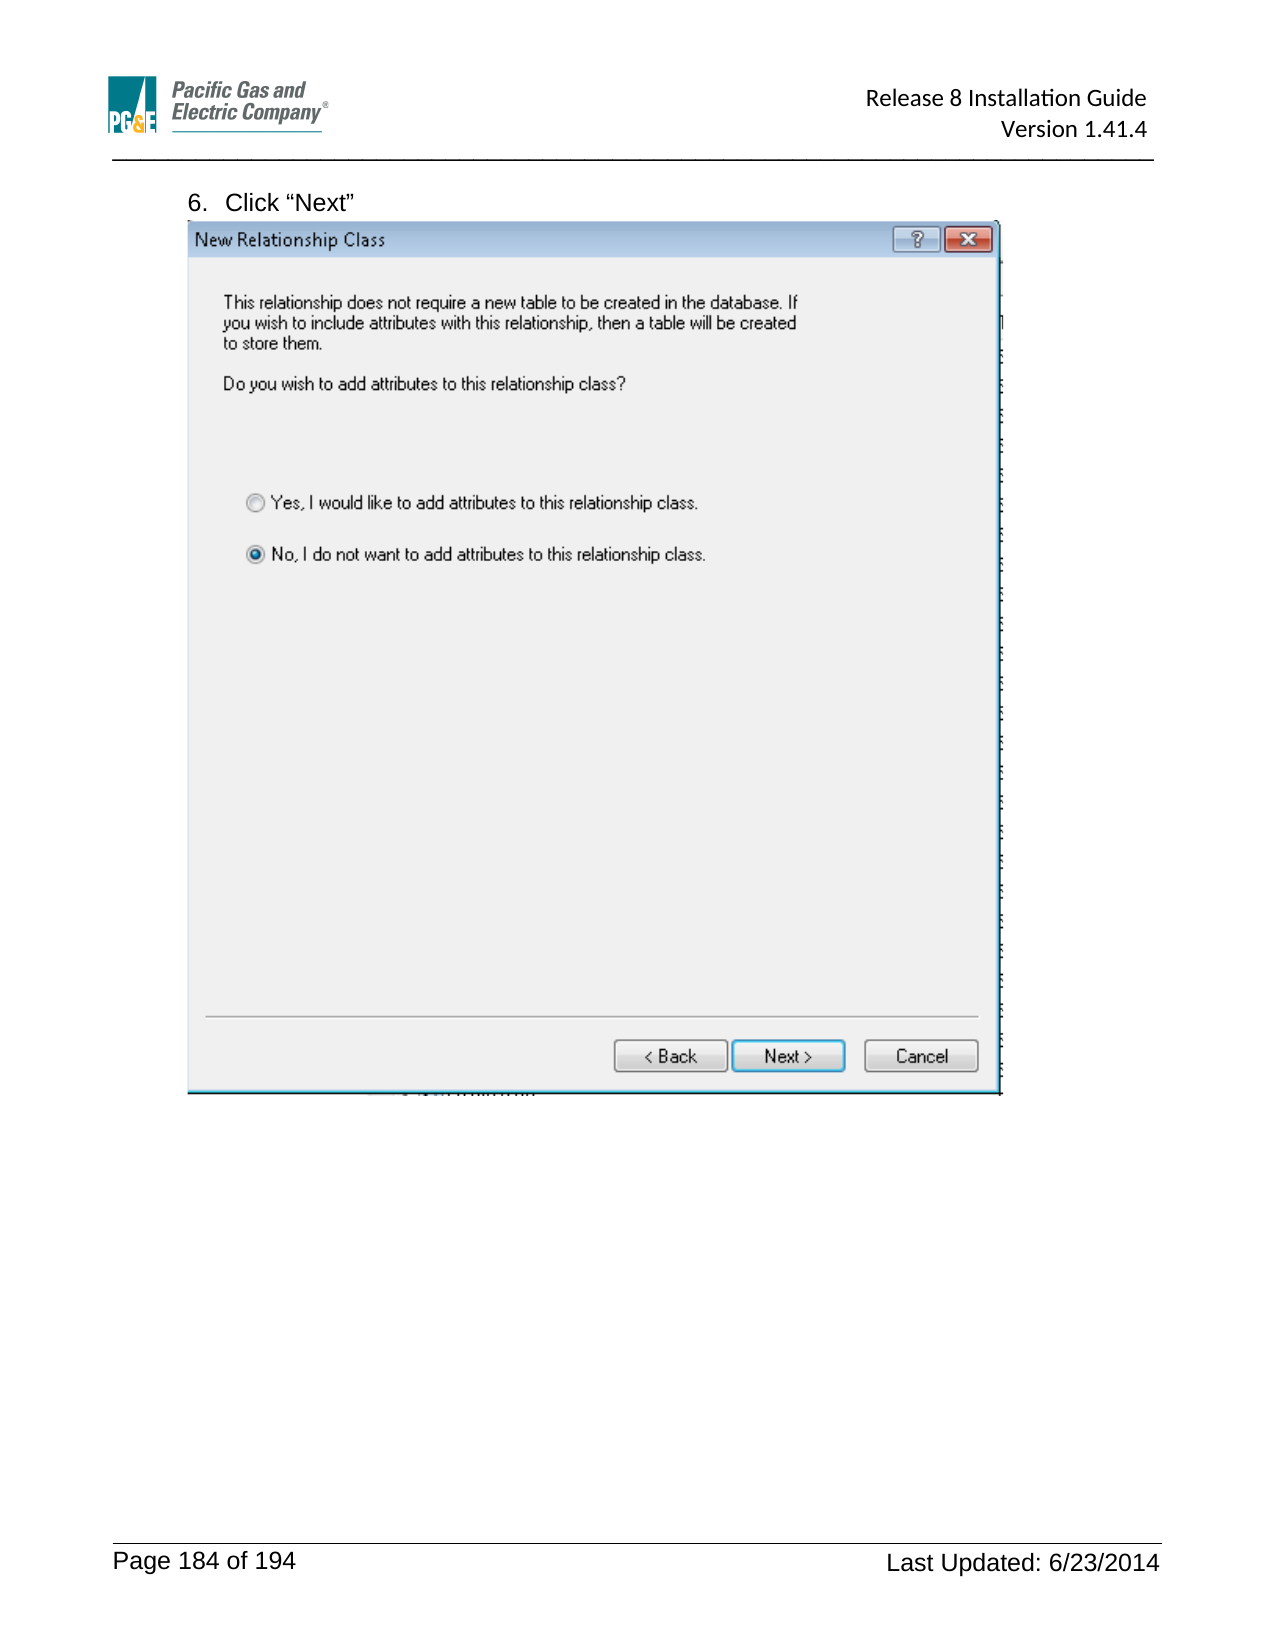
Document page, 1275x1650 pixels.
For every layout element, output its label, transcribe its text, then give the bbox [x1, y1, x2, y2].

picture [187, 220, 1004, 1096]
list Click “Next” [187, 187, 1162, 216]
